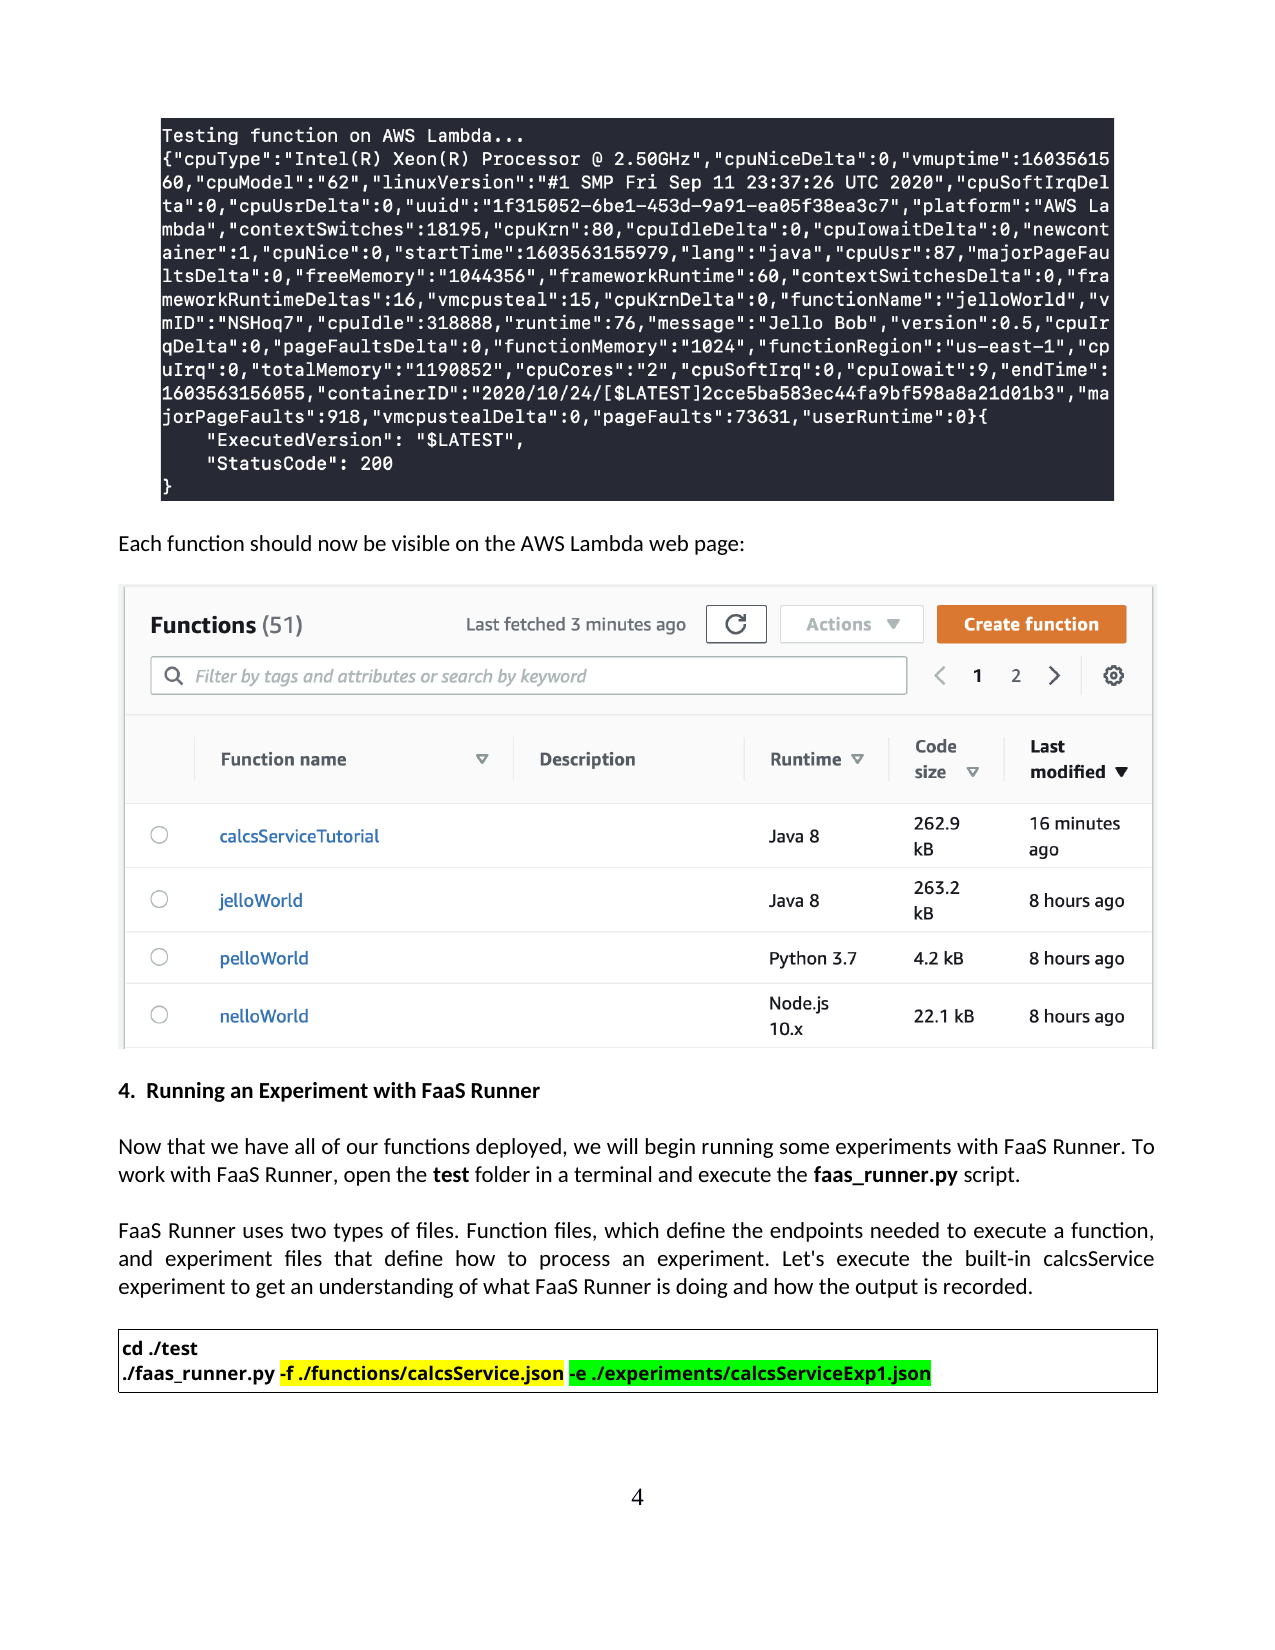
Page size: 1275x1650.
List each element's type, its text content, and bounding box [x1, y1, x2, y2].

picture [118, 584, 1157, 1049]
table_header cd ./test ./faas_runner.py -f ./functions/calcsService.json -e ./experiments/calcsServiceExp1.json [119, 1330, 1157, 1392]
picture [160, 118, 1115, 501]
text Now that we have all of our functions deployed, we will begin running some experiments with FaaS Runner. To work with FaaS Runner, open the test folder in a terminal and execute the faas_runner.py script. [118, 1132, 1157, 1188]
text 4. Running an Experiment with FaaS Runner [118, 1076, 1157, 1104]
text FaaS Runner uses two types of files. Function files, which define the endpoints needed to execute a function, and experiment files that define how to process an experiment. Let's execute the built-in calcsService experiment to get an understanding of what FaaS Runner is doing and how the output is recorded. [118, 1216, 1157, 1301]
text Each function should now be visible on the AWS Lambda web page: [118, 529, 1157, 557]
